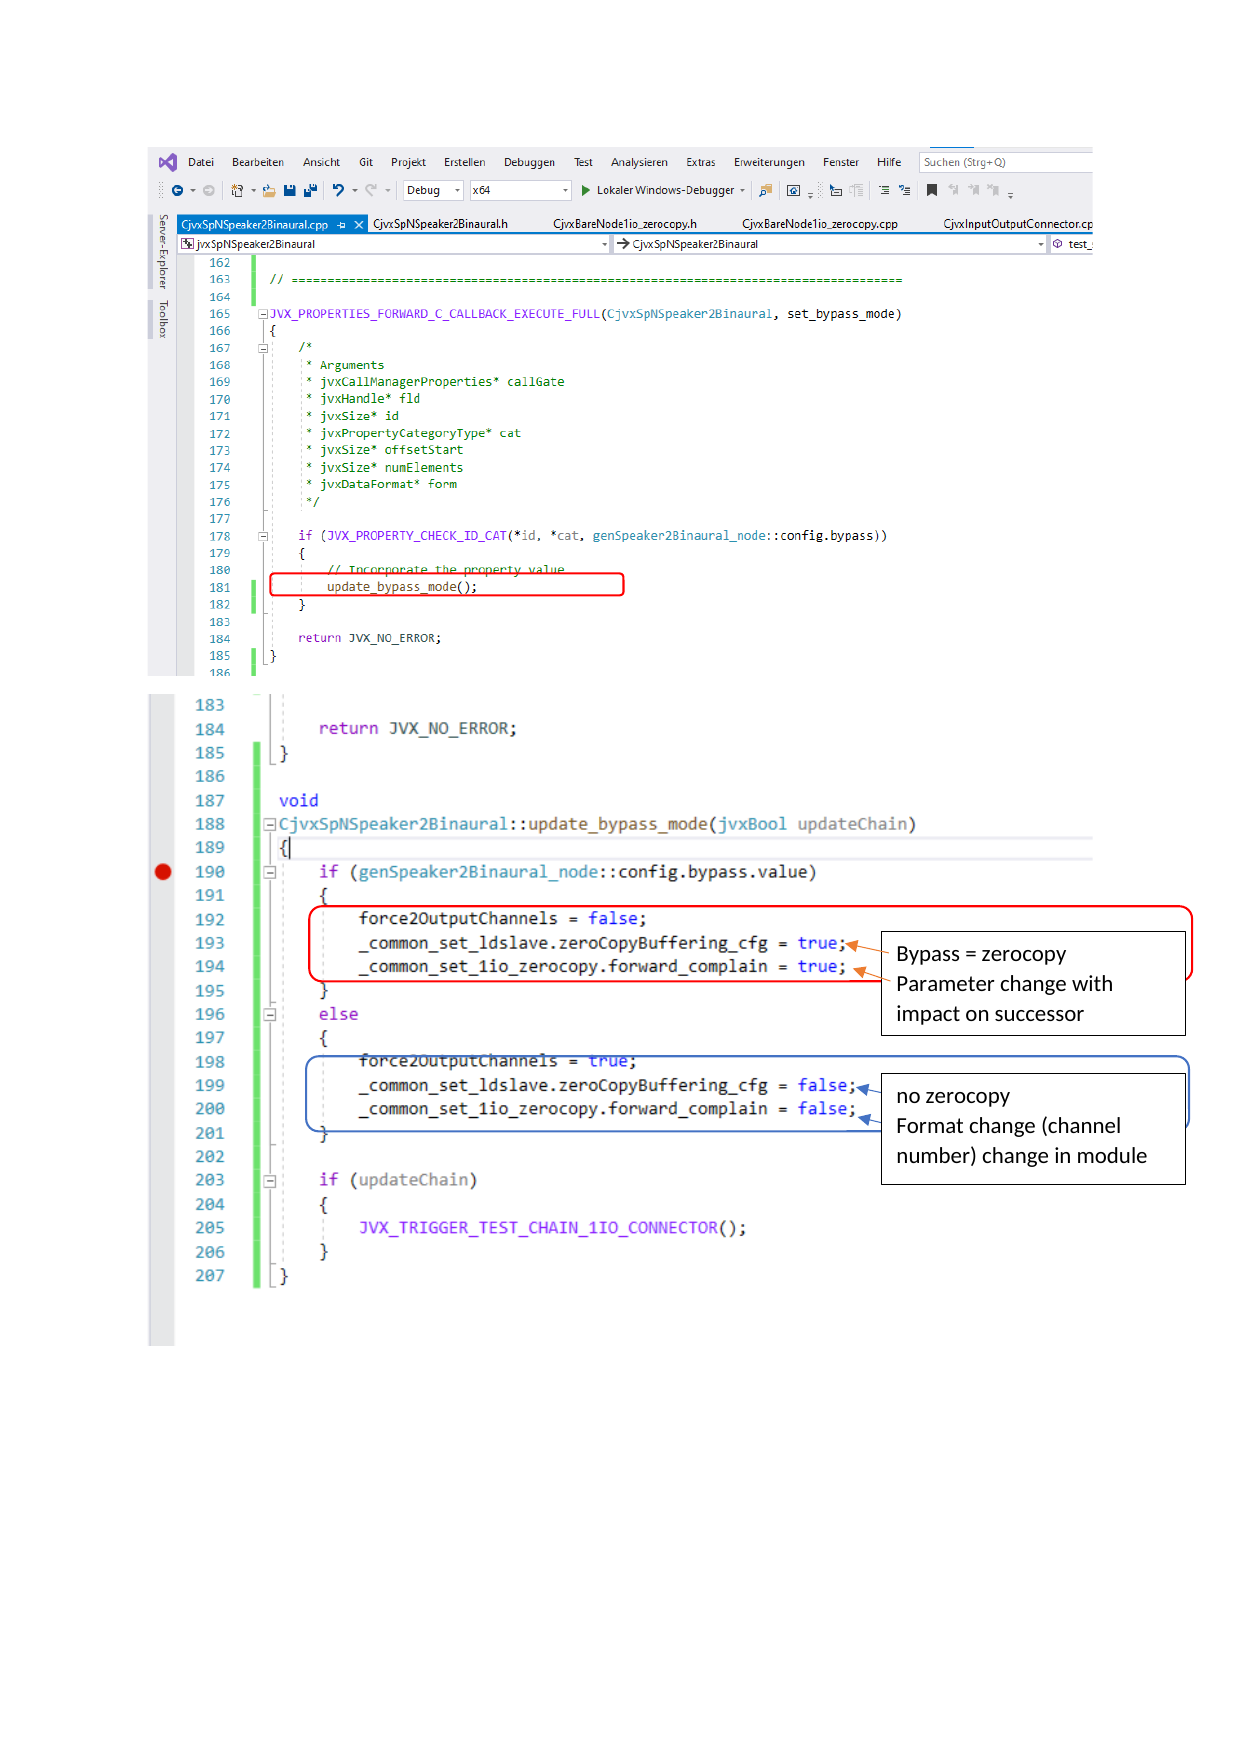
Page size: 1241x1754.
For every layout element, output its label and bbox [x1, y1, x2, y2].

picture [308, 1058, 1093, 1130]
picture [147, 694, 1093, 1346]
picture [147, 147, 1093, 676]
picture [311, 908, 1093, 980]
